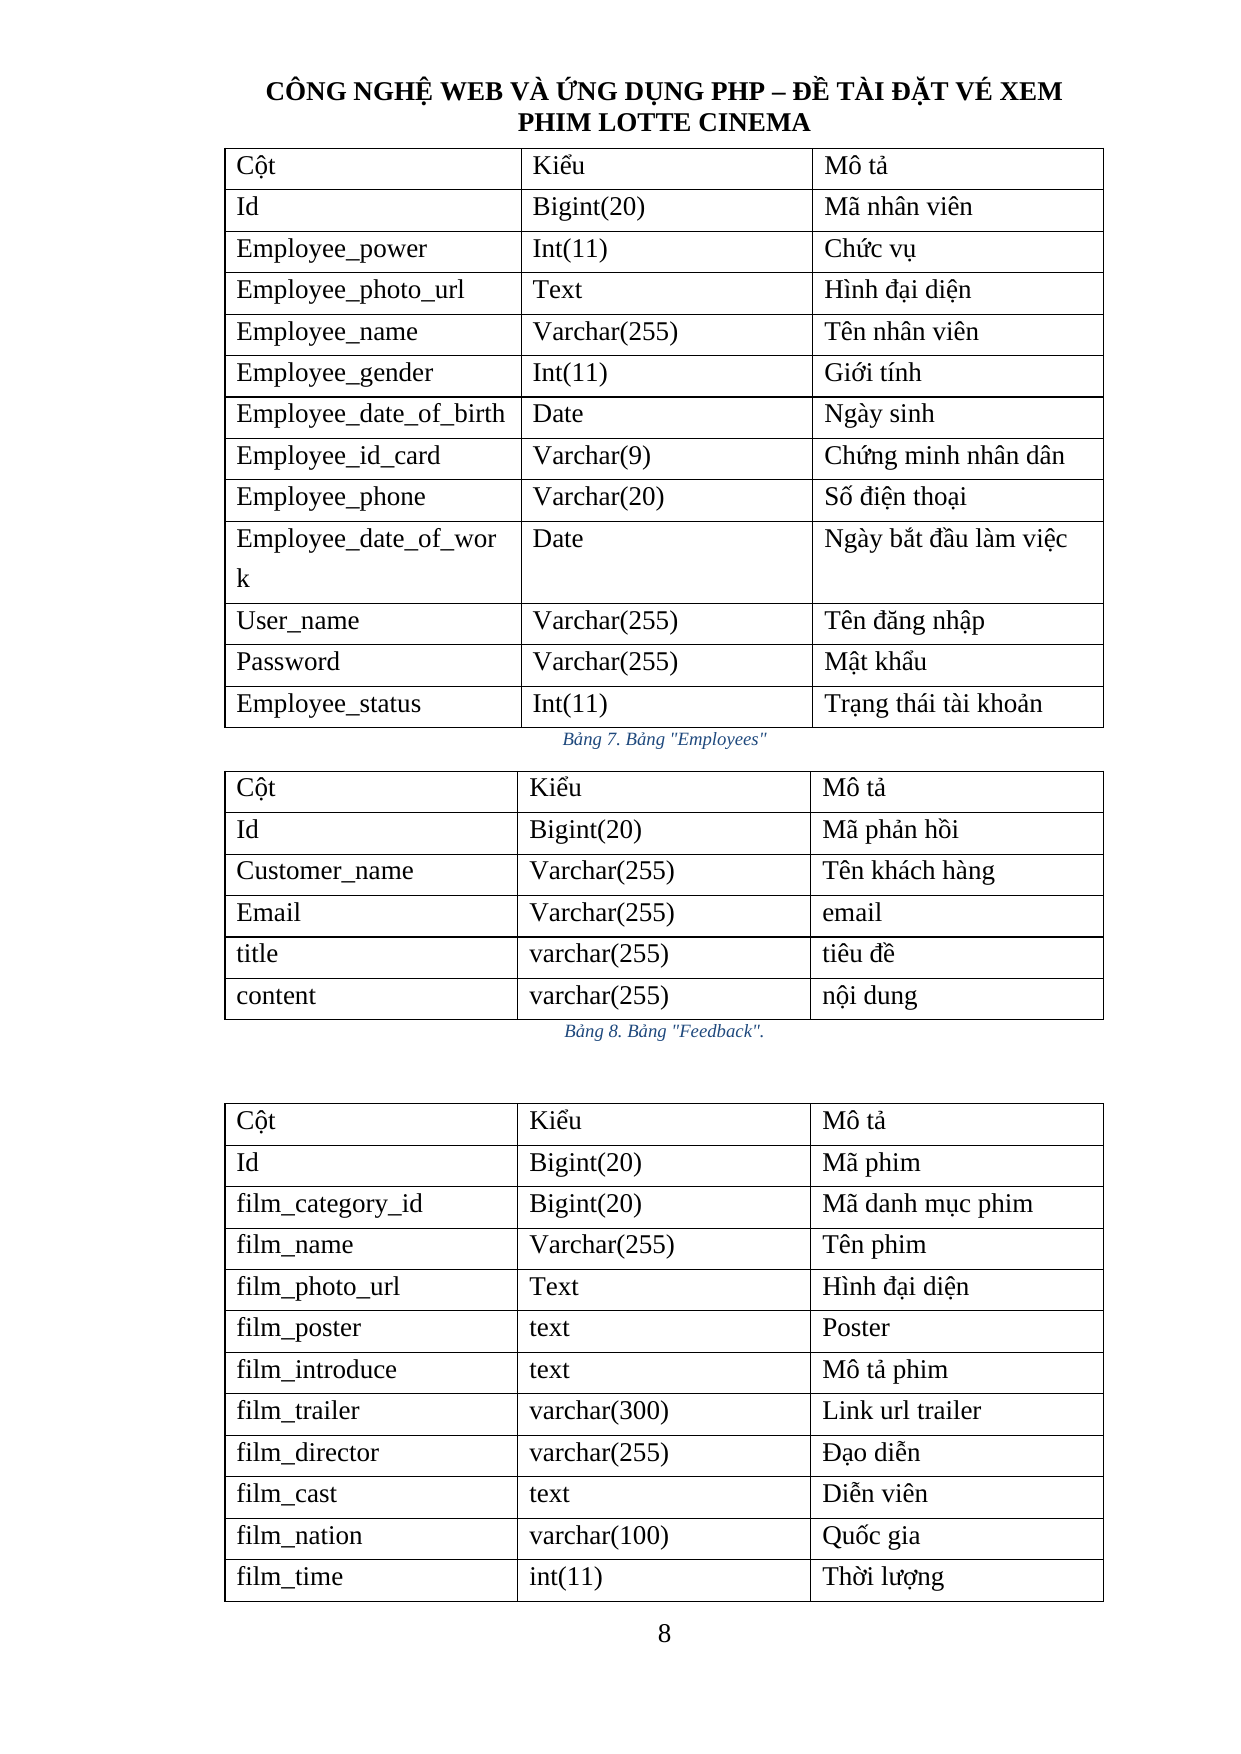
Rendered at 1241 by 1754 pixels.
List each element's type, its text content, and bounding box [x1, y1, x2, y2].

table_cell film_photo_url [226, 1270, 517, 1310]
table_cell Text [522, 273, 812, 313]
table_cell Varchar(9) [522, 439, 812, 479]
table_cell User_name [226, 604, 521, 644]
table_cell Link url trailer [811, 1394, 1103, 1435]
table_cell Diễn viên [811, 1477, 1103, 1518]
table_cell Poster [811, 1311, 1103, 1352]
table_cell Bigint(20) [518, 813, 810, 853]
table_cell Bigint(20) [518, 1187, 810, 1227]
table_cell text [518, 1311, 810, 1352]
table_cell Employee_date_of_birth [226, 398, 521, 438]
table_cell Employee_id_card [226, 439, 521, 479]
table_cell Hình đại diện [811, 1270, 1103, 1310]
table_cell Employee_status [226, 687, 521, 727]
table_cell Tên phim [811, 1229, 1103, 1269]
table_cell Chứng minh nhân dân [813, 439, 1103, 479]
table_cell Int(11) [522, 687, 812, 727]
table_cell Varchar(255) [518, 855, 810, 895]
table_cell nội dung [811, 979, 1103, 1019]
table_header Mô tả [813, 149, 1103, 189]
table_cell varchar(255) [518, 1436, 810, 1476]
table_cell Int(11) [522, 232, 812, 272]
table_cell Đạo diễn [811, 1436, 1103, 1476]
table_header Mô tả [811, 1104, 1103, 1144]
table_header Cột [226, 1104, 517, 1144]
table_cell tiêu đề [811, 938, 1103, 978]
table_cell Varchar(20) [522, 480, 812, 521]
table_cell Tên khách hàng [811, 855, 1103, 895]
table_cell Mật khẩu [813, 645, 1103, 686]
table_cell Giới tính [813, 356, 1103, 396]
table_cell Id [226, 1146, 517, 1186]
table_cell Hình đại diện [813, 273, 1103, 313]
table_cell film_time [226, 1560, 517, 1601]
table_cell int(11) [518, 1560, 810, 1601]
table_cell Mã nhân viên [813, 190, 1103, 231]
table_cell Bigint(20) [522, 190, 812, 231]
table_cell Mã danh mục phim [811, 1187, 1103, 1227]
table_cell Employee_date_of_work [226, 522, 521, 603]
table_cell title [226, 938, 517, 978]
table_cell Mã phản hồi [811, 813, 1103, 853]
table_cell Tên nhân viên [813, 315, 1103, 355]
table_cell film_cast [226, 1477, 517, 1518]
table_header Kiểu [522, 149, 812, 189]
table_cell Varchar(255) [522, 645, 812, 686]
table_cell Ngày bắt đầu làm việc [813, 522, 1103, 603]
table_cell content [226, 979, 517, 1019]
table_cell Employee_name [226, 315, 521, 355]
table_cell Chức vụ [813, 232, 1103, 272]
table_header Cột [226, 149, 521, 189]
table_cell Employee_gender [226, 356, 521, 396]
table_header Kiểu [518, 1104, 810, 1144]
table_cell film_director [226, 1436, 517, 1476]
table_header Kiểu [518, 772, 810, 812]
table_cell Customer_name [226, 855, 517, 895]
table_cell text [518, 1477, 810, 1518]
table_cell Quốc gia [811, 1519, 1103, 1559]
table_cell Thời lượng [811, 1560, 1103, 1601]
table_cell Varchar(255) [522, 315, 812, 355]
table_cell film_category_id [226, 1187, 517, 1227]
table_cell film_poster [226, 1311, 517, 1352]
table_cell film_introduce [226, 1353, 517, 1393]
table_cell Ngày sinh [813, 398, 1103, 438]
table_cell film_name [226, 1229, 517, 1269]
table_cell Số điện thoại [813, 480, 1103, 521]
table_cell Id [226, 190, 521, 231]
table_cell Bigint(20) [518, 1146, 810, 1186]
table_cell Date [522, 522, 812, 603]
table_cell varchar(100) [518, 1519, 810, 1559]
table_cell Varchar(255) [518, 896, 810, 936]
table_cell Employee_power [226, 232, 521, 272]
table_header Cột [226, 772, 517, 812]
table_cell email [811, 896, 1103, 936]
table_cell varchar(300) [518, 1394, 810, 1435]
table_cell Mô tả phim [811, 1353, 1103, 1393]
table_cell varchar(255) [518, 938, 810, 978]
table_cell film_trailer [226, 1394, 517, 1435]
table_cell Mã phim [811, 1146, 1103, 1186]
table_cell film_nation [226, 1519, 517, 1559]
table_header Mô tả [811, 772, 1103, 812]
table_cell Trạng thái tài khoản [813, 687, 1103, 727]
table_cell Varchar(255) [518, 1229, 810, 1269]
table_cell varchar(255) [518, 979, 810, 1019]
table_cell Varchar(255) [522, 604, 812, 644]
table_cell Id [226, 813, 517, 853]
table_cell Password [226, 645, 521, 686]
table_cell Text [518, 1270, 810, 1310]
table_cell Tên đăng nhập [813, 604, 1103, 644]
table_cell text [518, 1353, 810, 1393]
table_cell Employee_phone [226, 480, 521, 521]
table_cell Employee_photo_url [226, 273, 521, 313]
table_cell Email [226, 896, 517, 936]
table_cell Int(11) [522, 356, 812, 396]
table_cell Date [522, 398, 812, 438]
